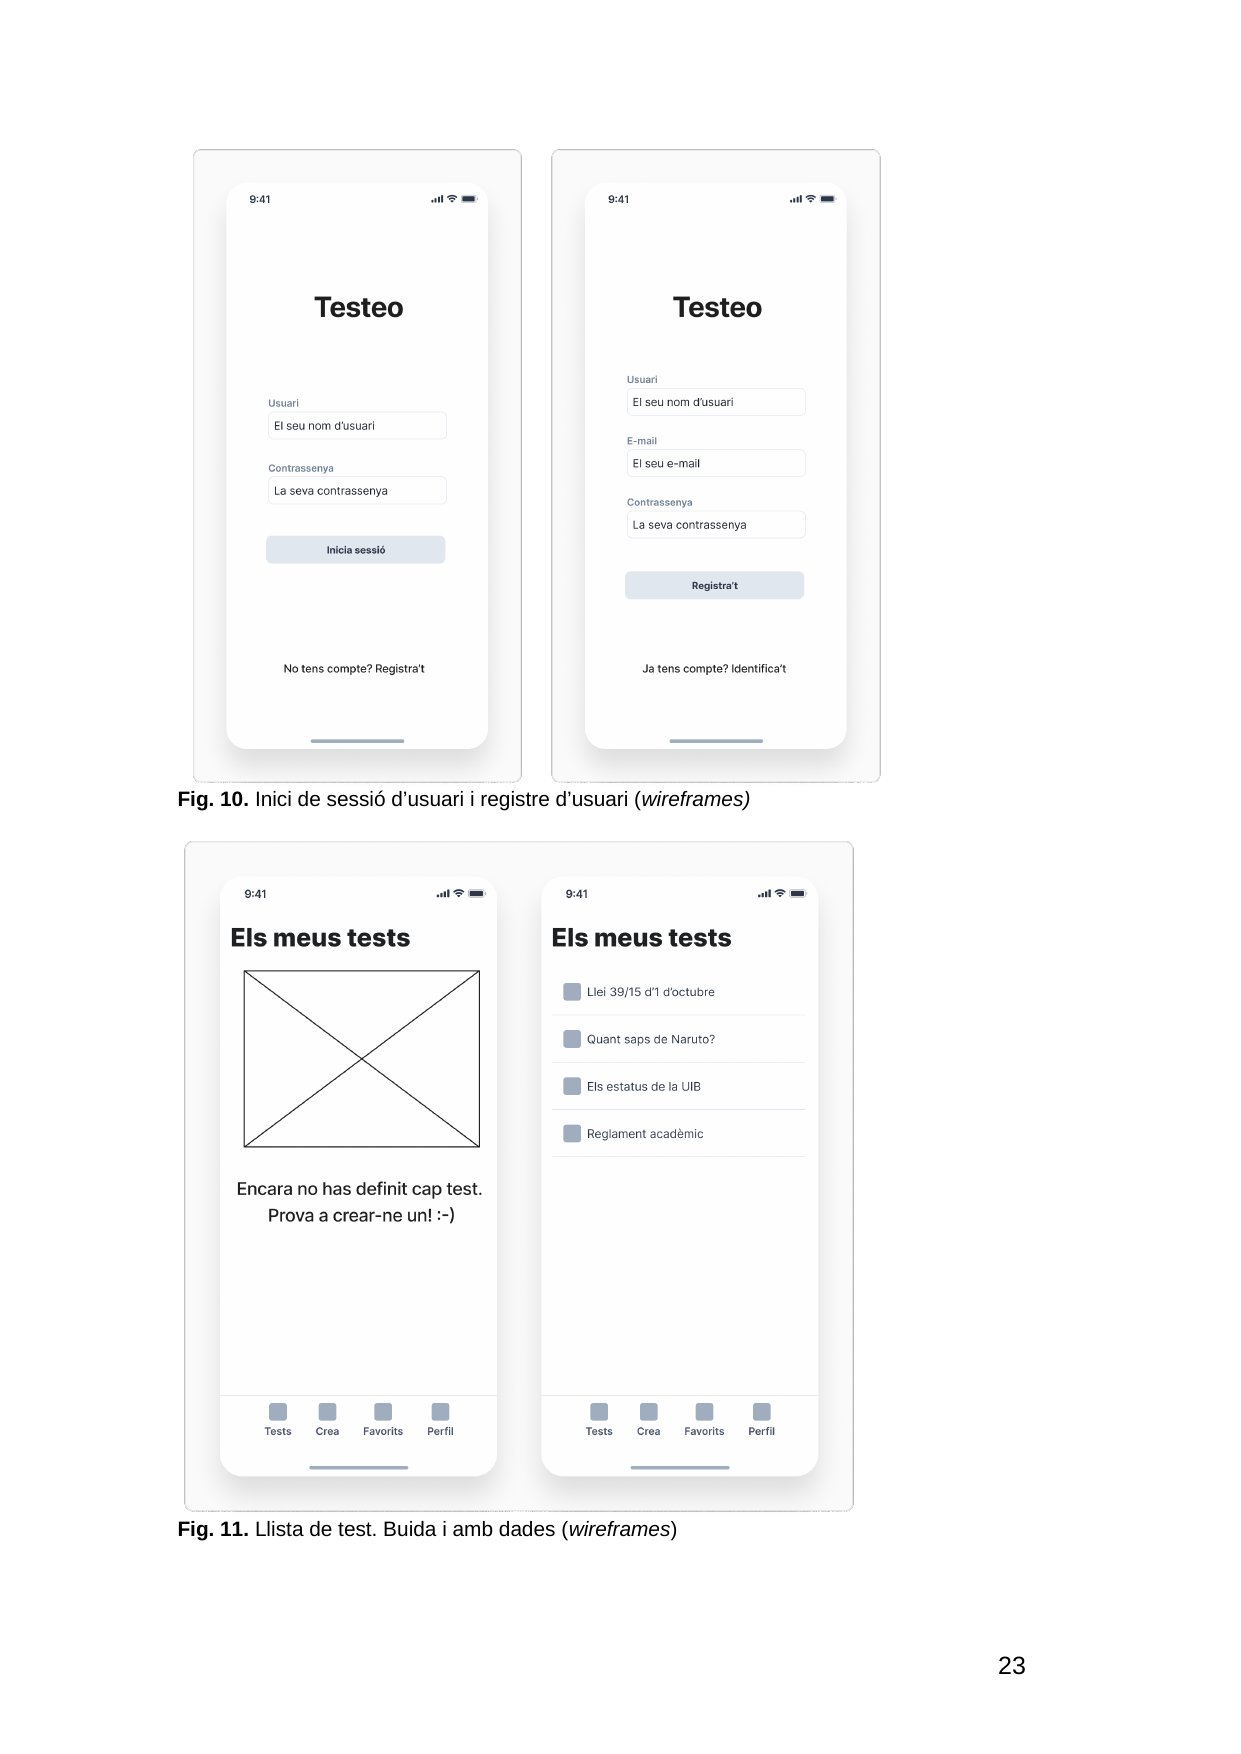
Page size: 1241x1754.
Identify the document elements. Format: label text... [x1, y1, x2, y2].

text Fig. 11. Llista de test. Buida i amb dades (wireframes) [177, 1517, 1063, 1541]
text Fig. 10. Inici de sessió d’usuari i registre d’usuari (wireframes) [177, 787, 1063, 811]
picture [177, 839, 858, 1517]
picture [177, 147, 900, 787]
